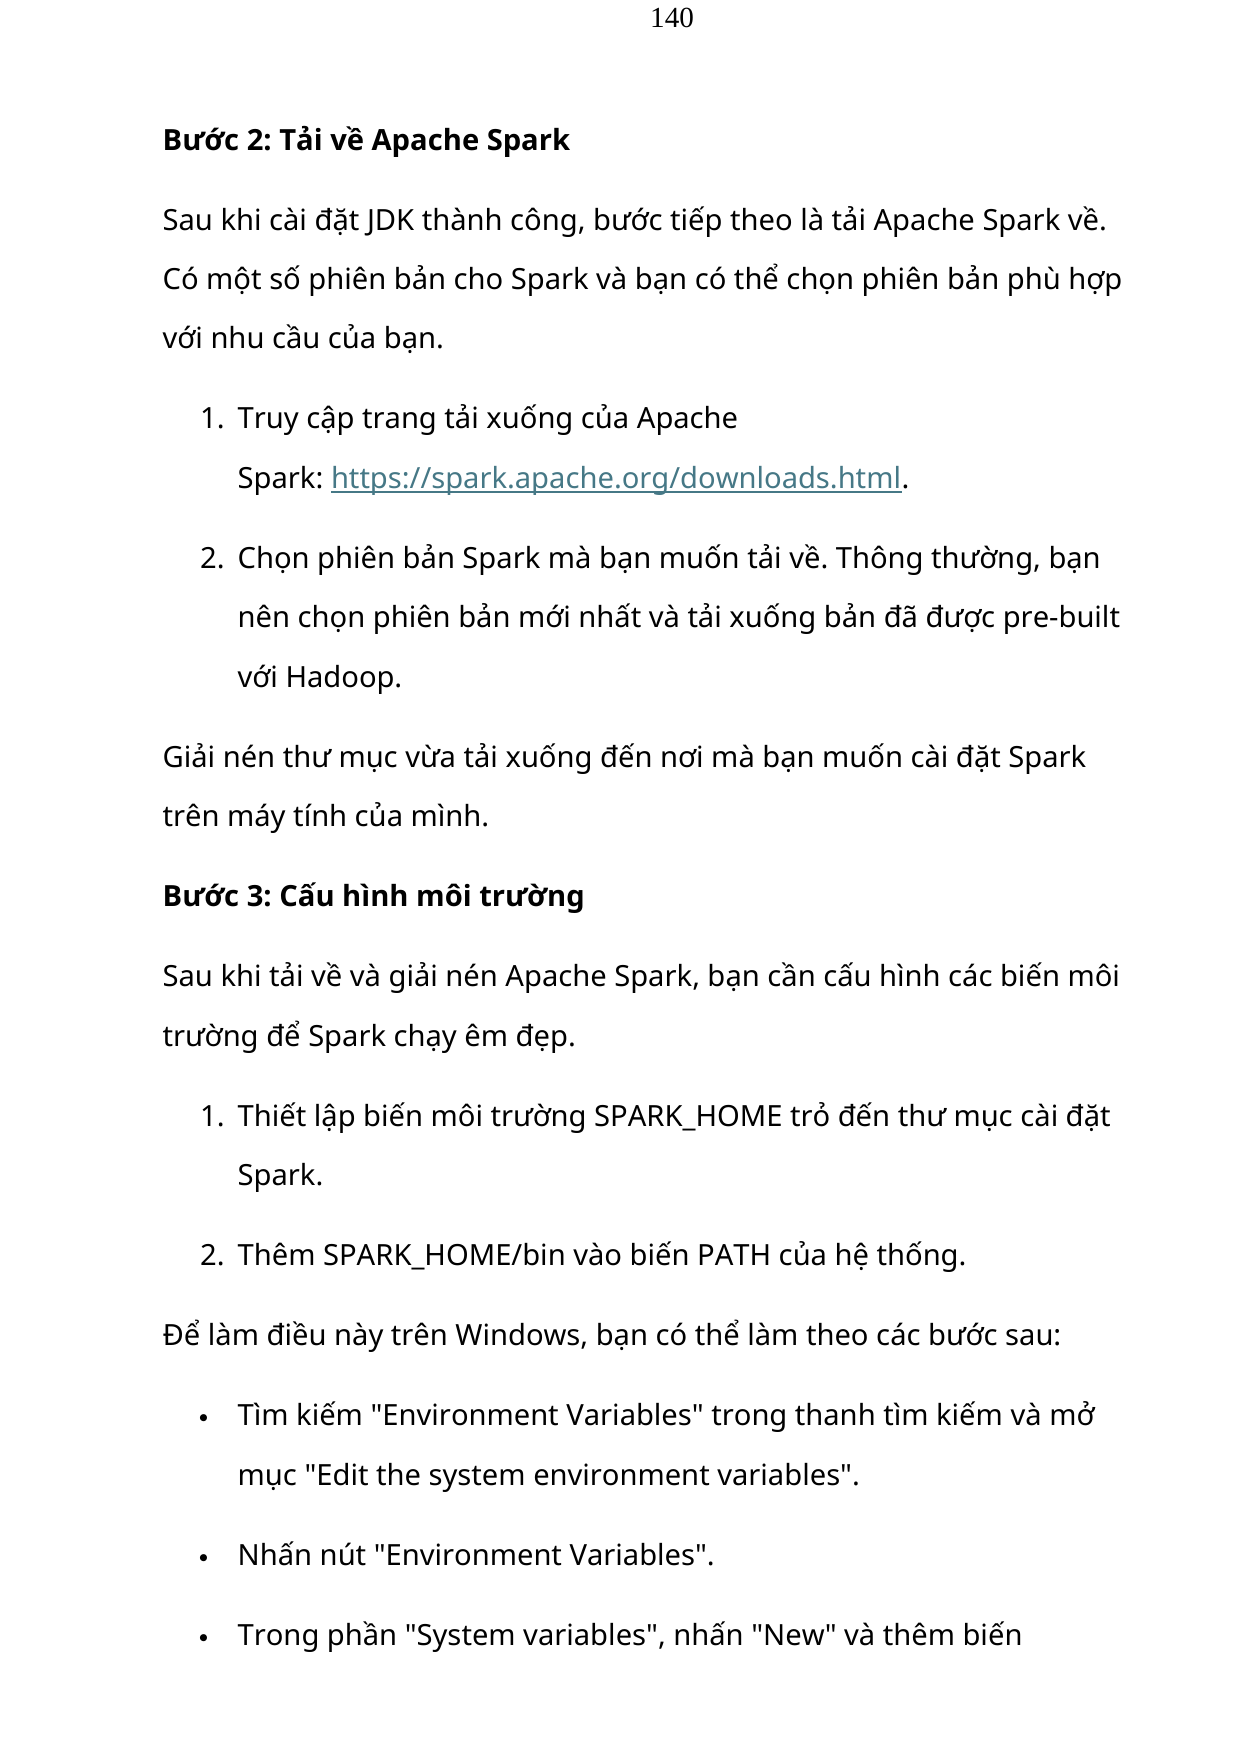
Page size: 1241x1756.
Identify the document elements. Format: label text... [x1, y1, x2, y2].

text Để làm điều này trên Windows, bạn có thể làm theo các bước sau: [162, 1314, 1137, 1354]
text Giải nén thư mục vừa tải xuống đến nơi mà bạn muốn cài đặt Spark trên máy tính của mình. [162, 736, 1137, 835]
text Bước 3: Cấu hình môi trường [162, 876, 1137, 915]
list Tìm kiếm "Environment Variables" trong thanh tìm kiếm và mở mục "Edit the system environment variables". [200, 1394, 1137, 1494]
list Thiết lập biến môi trường SPARK_HOME trỏ đến thư mục cài đặt Spark. [200, 1095, 1137, 1194]
list Nhấn nút "Environment Variables". [200, 1534, 1137, 1574]
text Sau khi cài đặt JDK thành công, bước tiếp theo là tải Apache Spark về. Có một số phiên bản cho Spark và bạn có thể chọn phiên bản phù hợp với nhu cầu của bạn. [162, 199, 1137, 357]
text Bước 2: Tải về Apache Spark [162, 119, 1137, 158]
list Chọn phiên bản Spark mà bạn muốn tải về. Thông thường, bạn nên chọn phiên bản mới nhất và tải xuống bản đã được pre-built với Hadoop. [200, 537, 1137, 696]
list Thêm SPARK_HOME/bin vào biến PATH của hệ thống. [200, 1234, 1137, 1274]
text Sau khi tải về và giải nén Apache Spark, bạn cần cấu hình các biến môi trường để Spark chạy êm đẹp. [162, 956, 1137, 1055]
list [200, 1614, 1137, 1654]
list Truy cập trang tải xuống của Apache Spark: https://spark.apache.org/downloads.html. [200, 398, 1137, 497]
